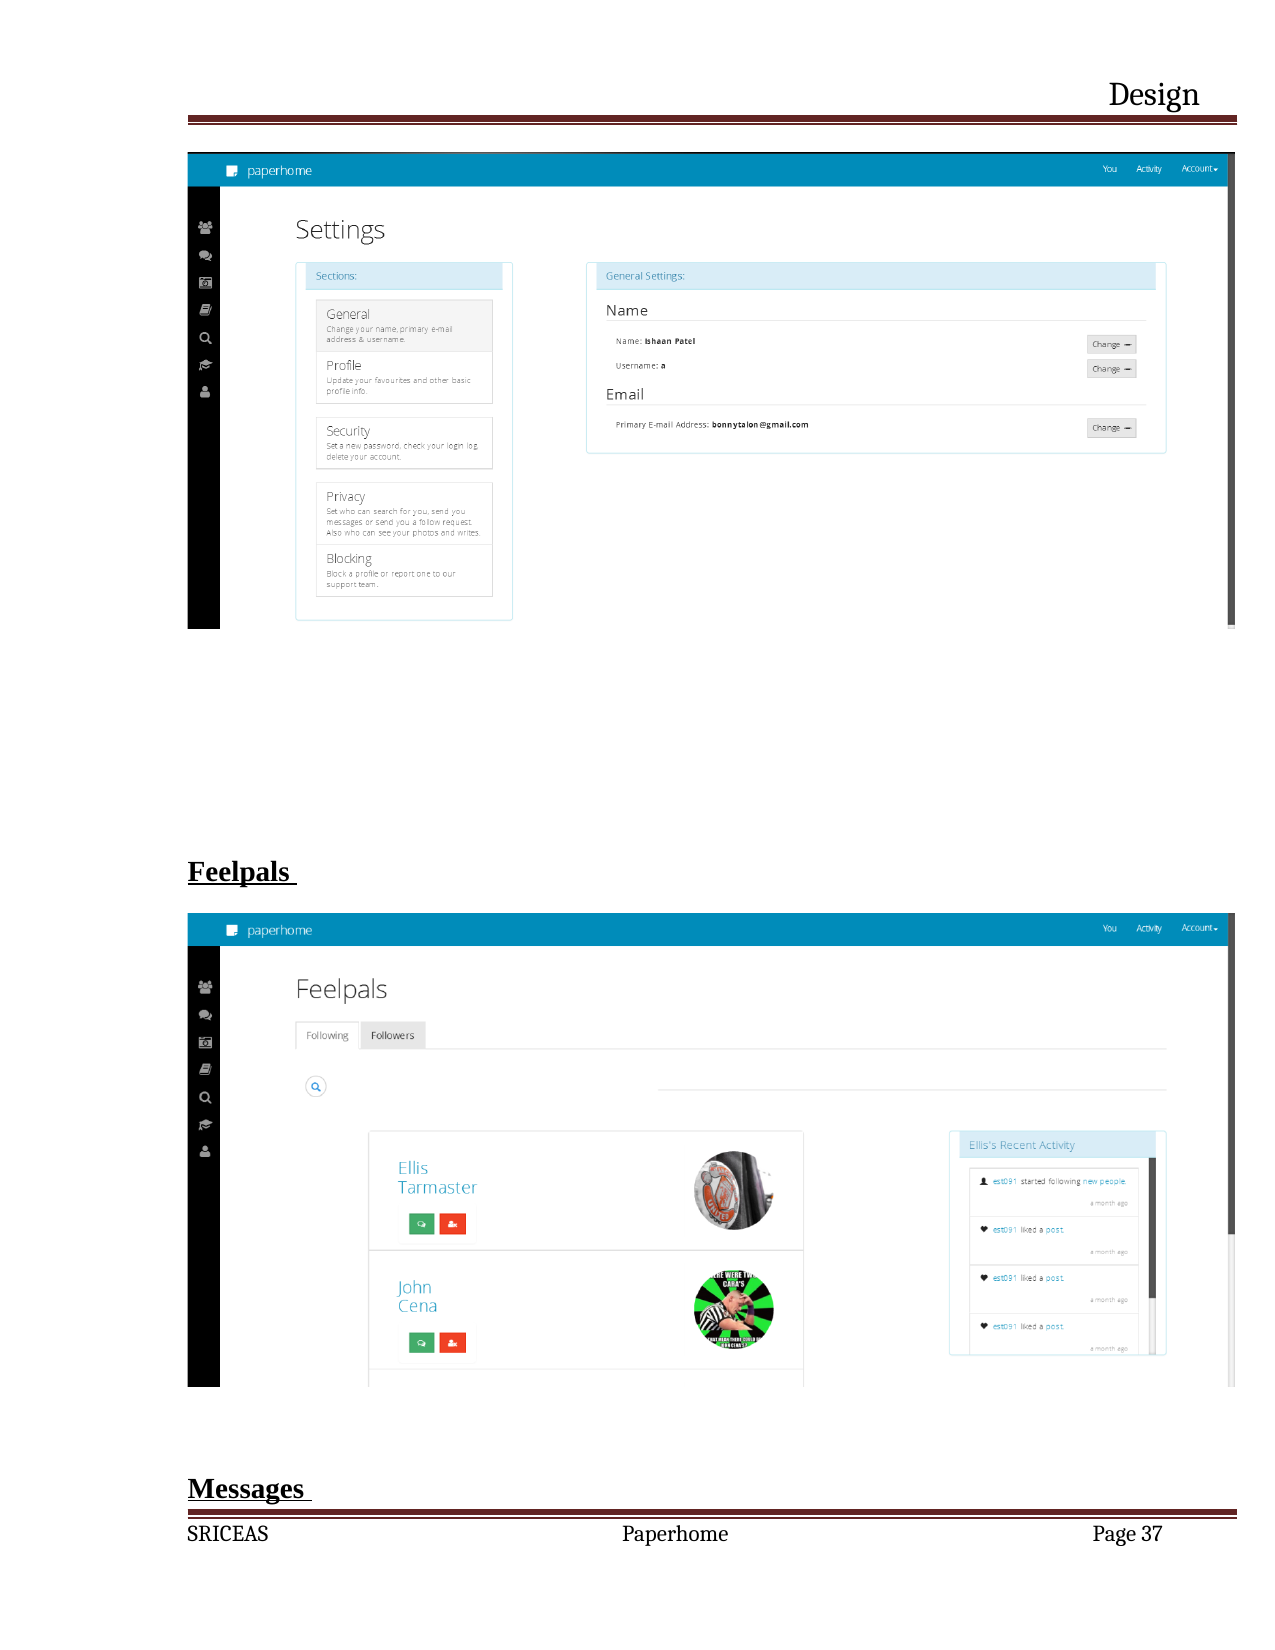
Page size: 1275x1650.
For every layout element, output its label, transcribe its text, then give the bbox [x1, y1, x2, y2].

picture [227, 166, 237, 176]
text Messages [187, 1471, 1237, 1504]
picture [227, 925, 237, 935]
text Feelpals [187, 854, 1237, 887]
picture [187, 152, 1235, 629]
picture [187, 913, 1235, 1387]
